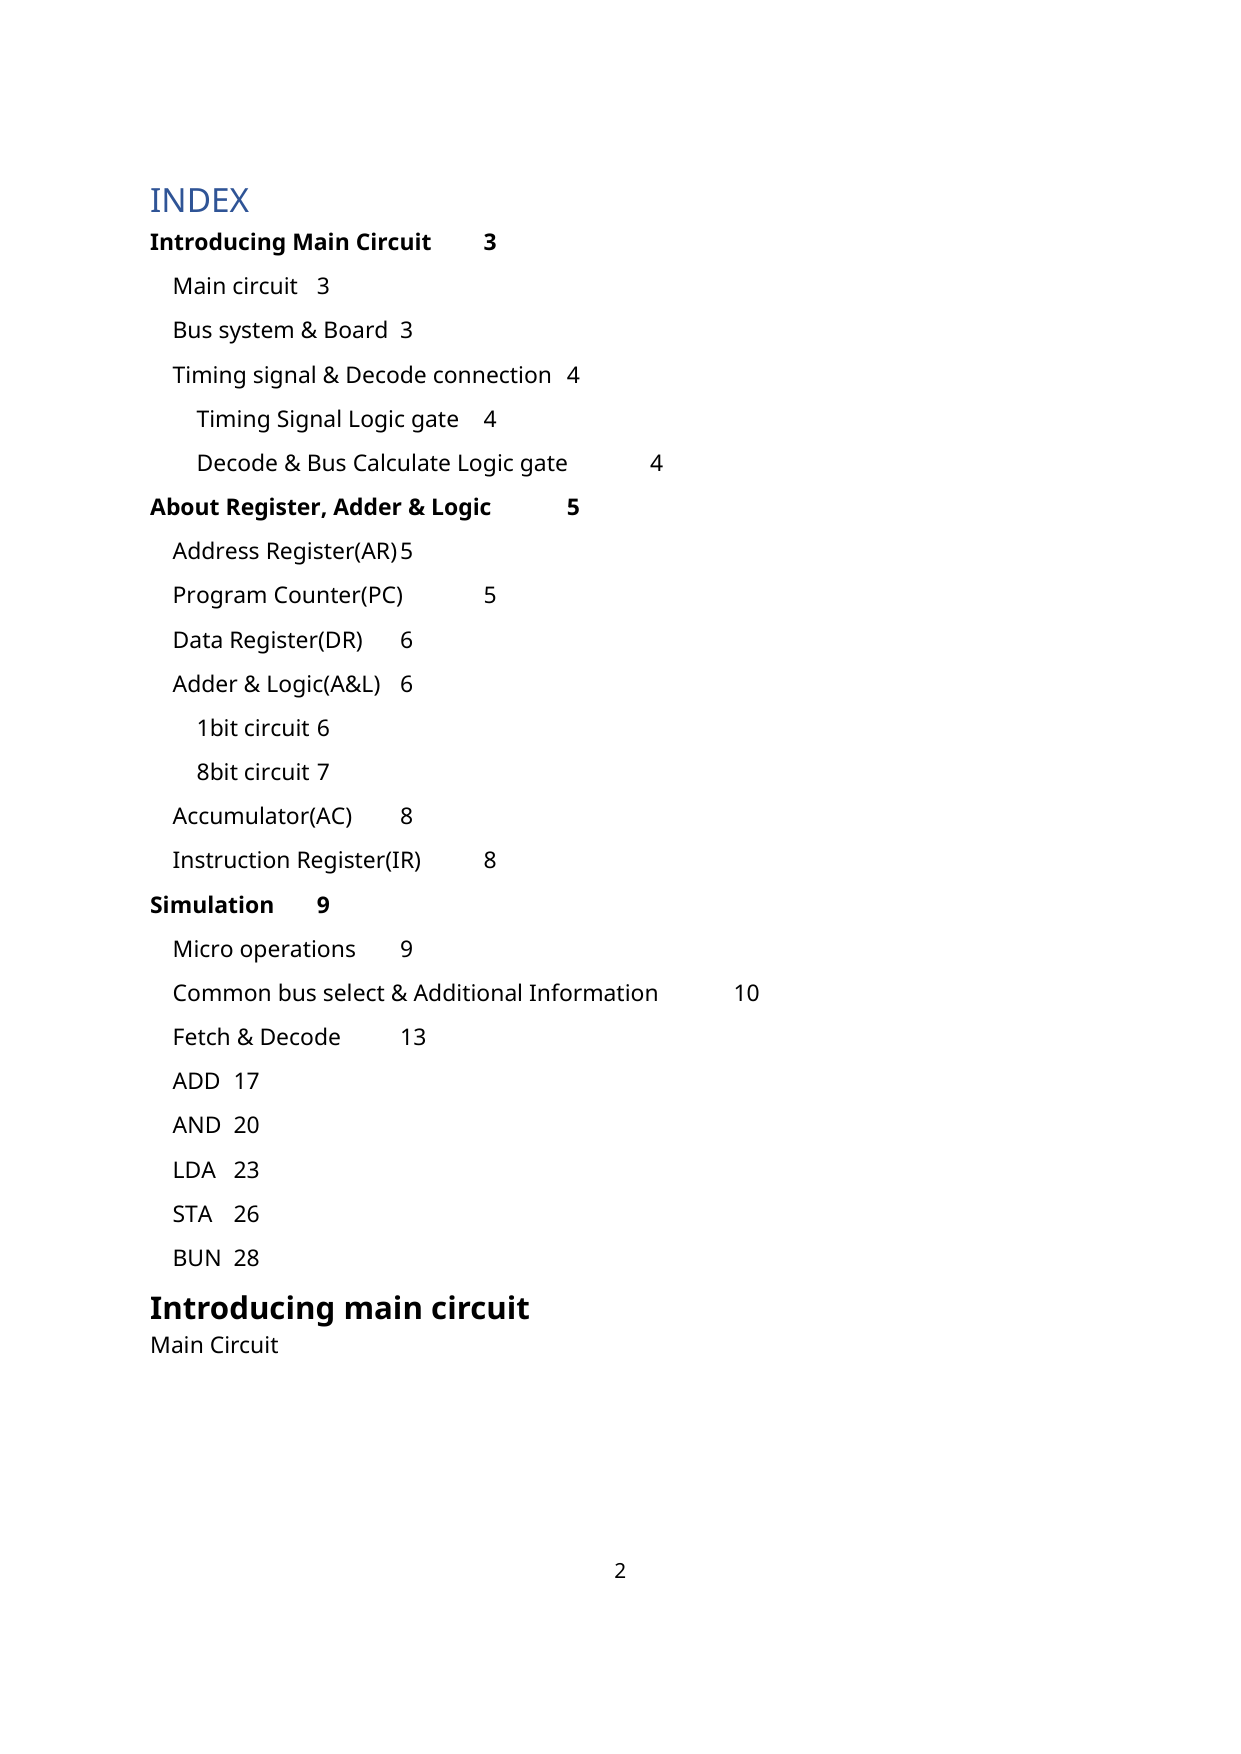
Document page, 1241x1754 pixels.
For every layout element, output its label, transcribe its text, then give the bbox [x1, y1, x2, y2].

text Main Circuit [150, 1329, 1090, 1360]
text Introducing main circuit [150, 1286, 1090, 1329]
